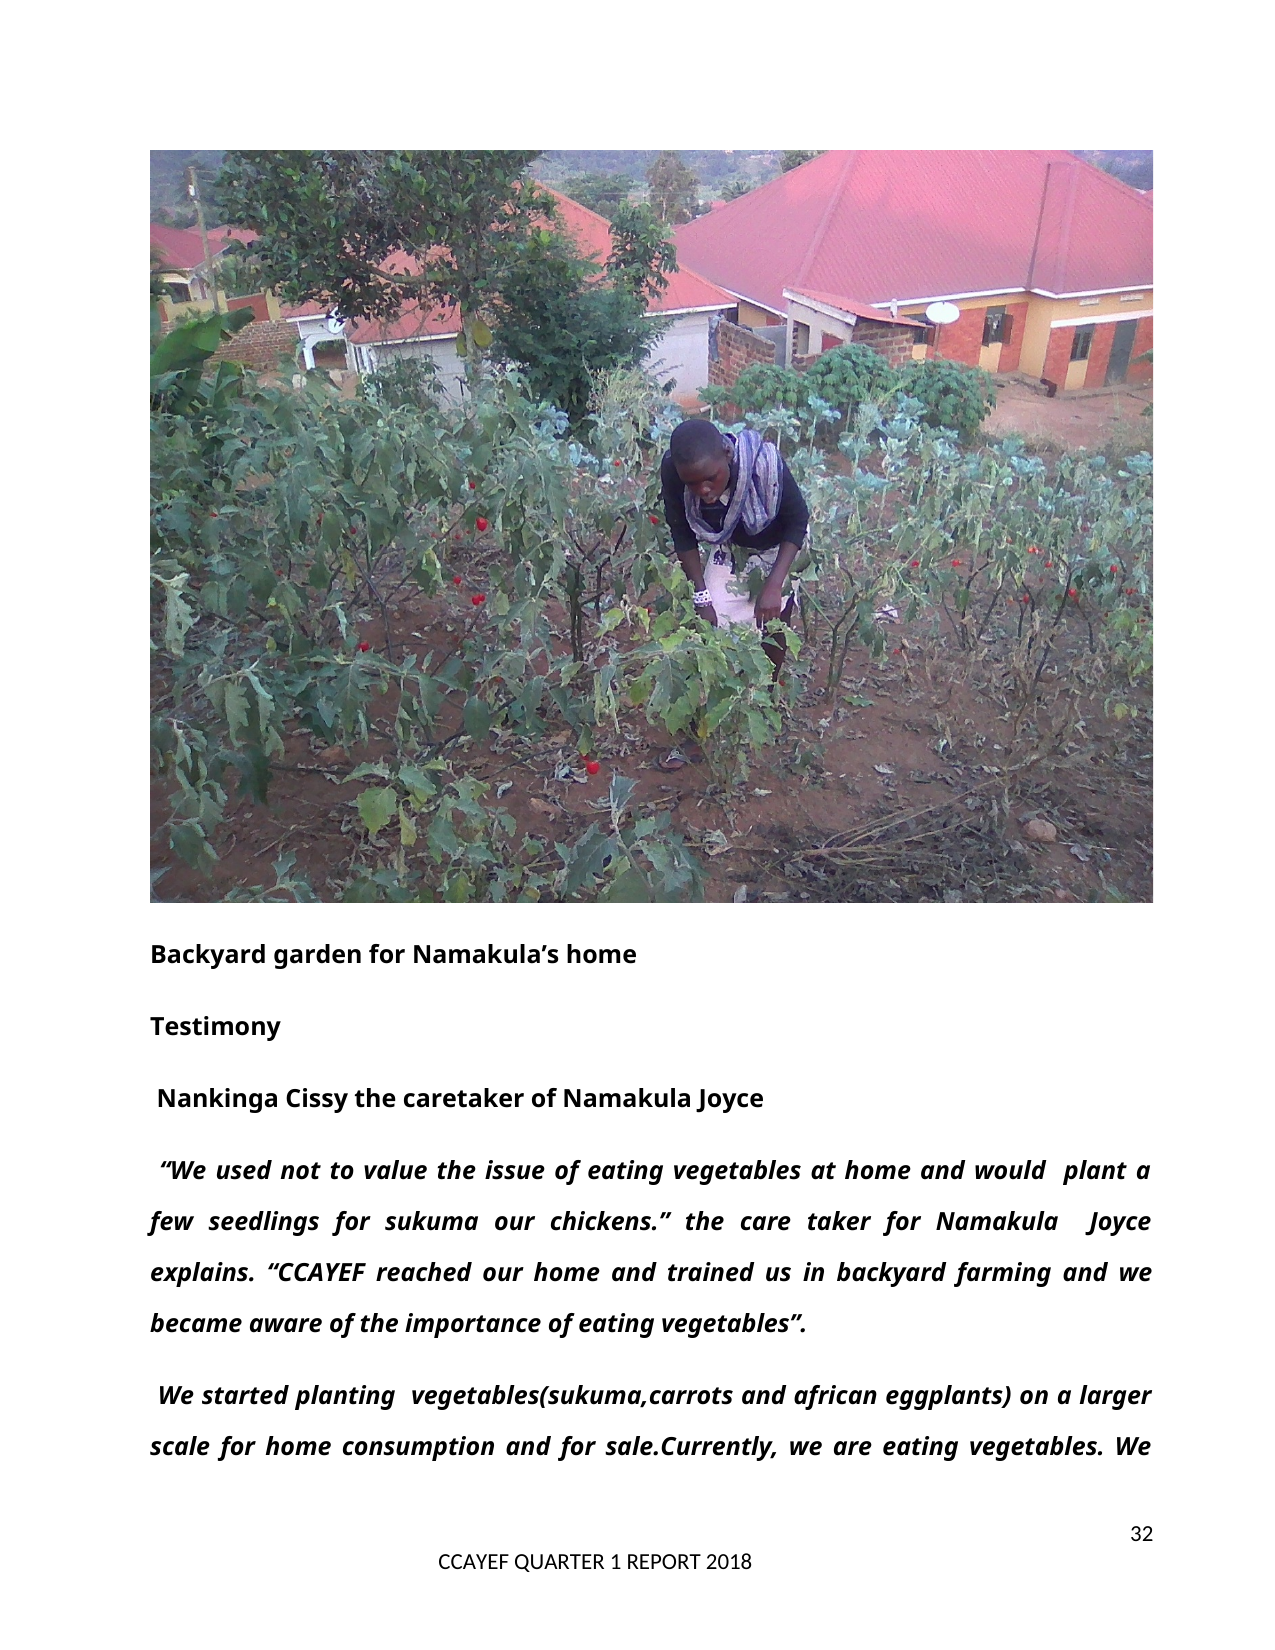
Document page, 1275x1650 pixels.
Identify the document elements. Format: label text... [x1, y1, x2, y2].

text “We used not to value the issue of eating vegetables at home and would plant a few seedlings for sukuma our chickens.” the care taker for Namakula Joyce explains. “CCAYEF reached our home and trained us in backyard farming and we became aware of the importance of eating vegetables”. [150, 1153, 1153, 1340]
text Nankinga Cissy the caretaker of Namakula Joyce [150, 1081, 1153, 1115]
picture [150, 150, 1154, 903]
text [150, 1378, 1153, 1463]
text Backyard garden for Namakula’s home [150, 937, 1153, 971]
text Testimony [150, 1009, 1153, 1043]
